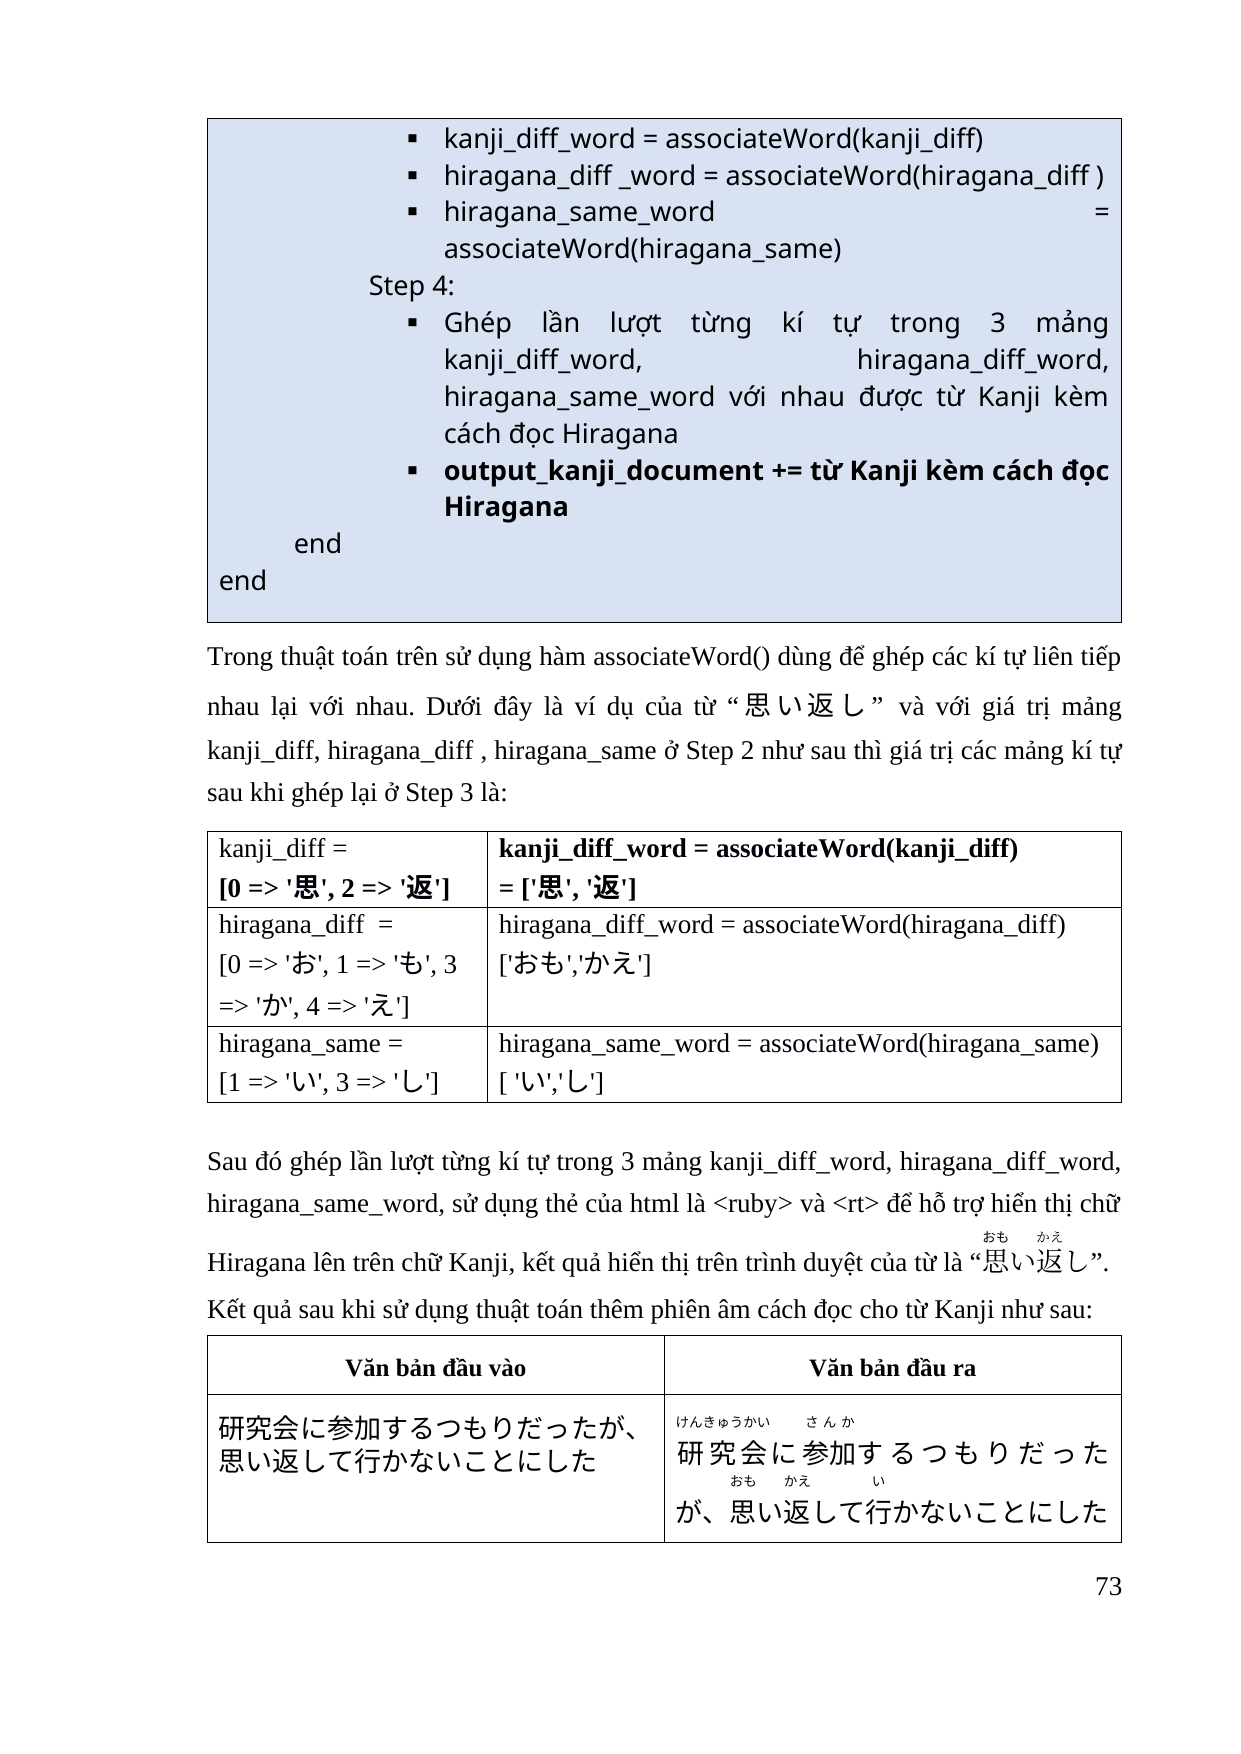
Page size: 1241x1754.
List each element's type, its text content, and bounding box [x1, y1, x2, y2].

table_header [208, 119, 1121, 622]
table_cell にするつもりだったが、いしてかないことにした [665, 1395, 1121, 1542]
table_cell hiragana_diff_word = associateWord(hiragana_diff) ['おも','かえ'] [488, 908, 1121, 1026]
table_header Văn bản đầu vào [208, 1336, 664, 1394]
text Trong thuật toán trên sử dụng hàm associateWord() dùng để ghép các kí tự liên tiếp nhau lại với nhau. Dưới đây là ví dụ của từ “思い返し” và với giá trị mảng kanji_diff, hiragana_diff , hiragana_same ở Step 2 như sau thì giá trị các mảng kí tự sau khi ghép lại ở Step 3 là: [207, 639, 1122, 808]
table_cell hiragana_same = [1 => 'い', 3 => 'し'] [208, 1027, 487, 1102]
table_cell hiragana_same_word = associateWord(hiragana_same) [ 'い','し'] [488, 1027, 1121, 1102]
table_header kanji_diff_word = associateWord(kanji_diff) = ['思', '返'] [488, 832, 1121, 907]
table_header kanji_diff = [0 => '思', 2 => '返'] [208, 832, 487, 907]
text Kết quả sau khi sử dụng thuật toán thêm phiên âm cách đọc cho từ Kanji như sau: [207, 1293, 1122, 1324]
text Sau đó ghép lần lượt từng kí tự trong 3 mảng kanji_diff_word, hiragana_diff_word, hiragana_same_word, sử dụng thẻ của html là <ruby> và <rt> để hỗ trợ hiển thị chữ Hiragana lên trên chữ Kanji, kết quả hiển thị trên trình duyệt của từ là “いし”. [207, 1145, 1122, 1277]
table_cell hiragana_diff = [0 => 'お', 1 => 'も', 3 => 'か', 4 => 'え'] [208, 908, 487, 1026]
table_header Văn bản đầu ra [665, 1336, 1121, 1394]
table_cell 研究会に参加するつもりだったが、思い返して行かないことにした [208, 1395, 664, 1542]
